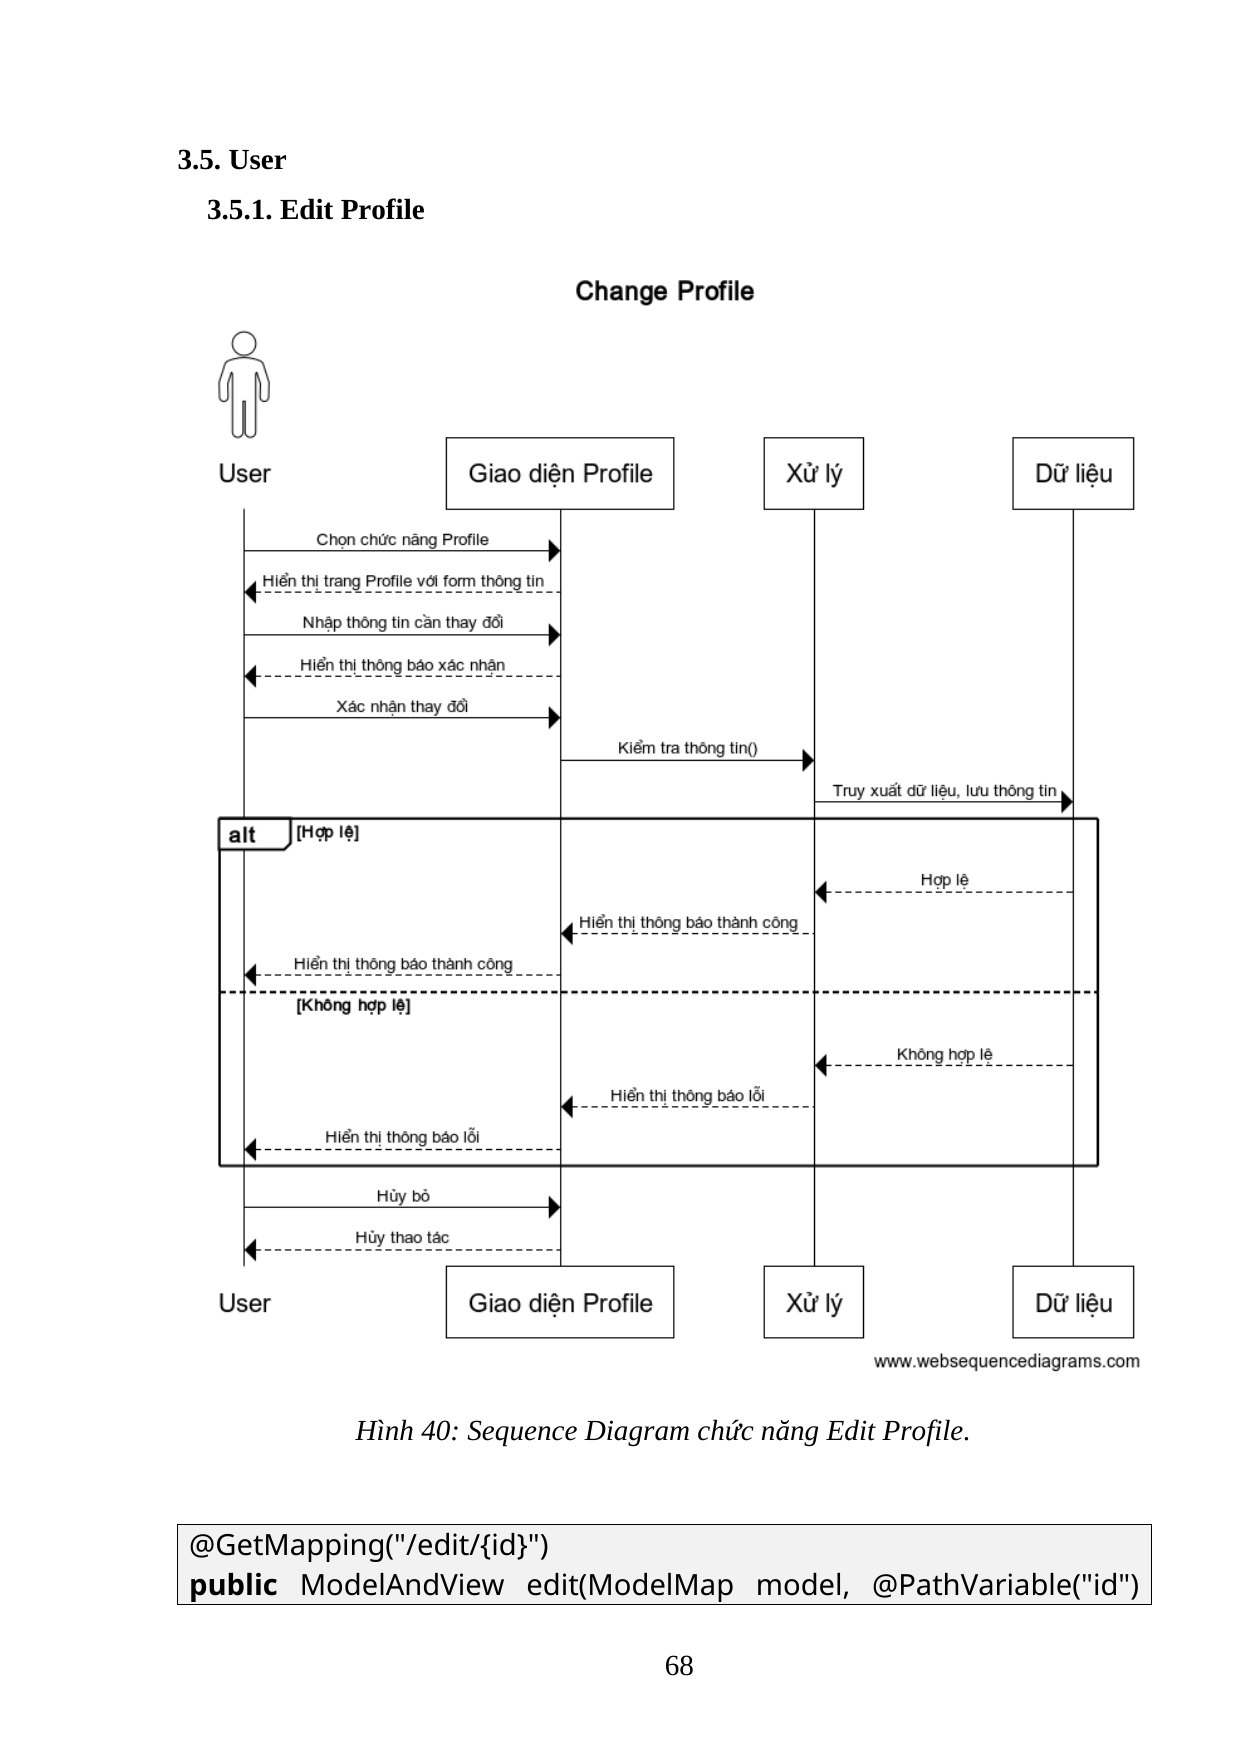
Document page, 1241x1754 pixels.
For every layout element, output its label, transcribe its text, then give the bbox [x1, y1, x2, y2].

text User [177, 142, 1152, 175]
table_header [178, 1525, 1151, 1604]
picture [177, 259, 1152, 1380]
text Edit Profile [177, 192, 1152, 226]
